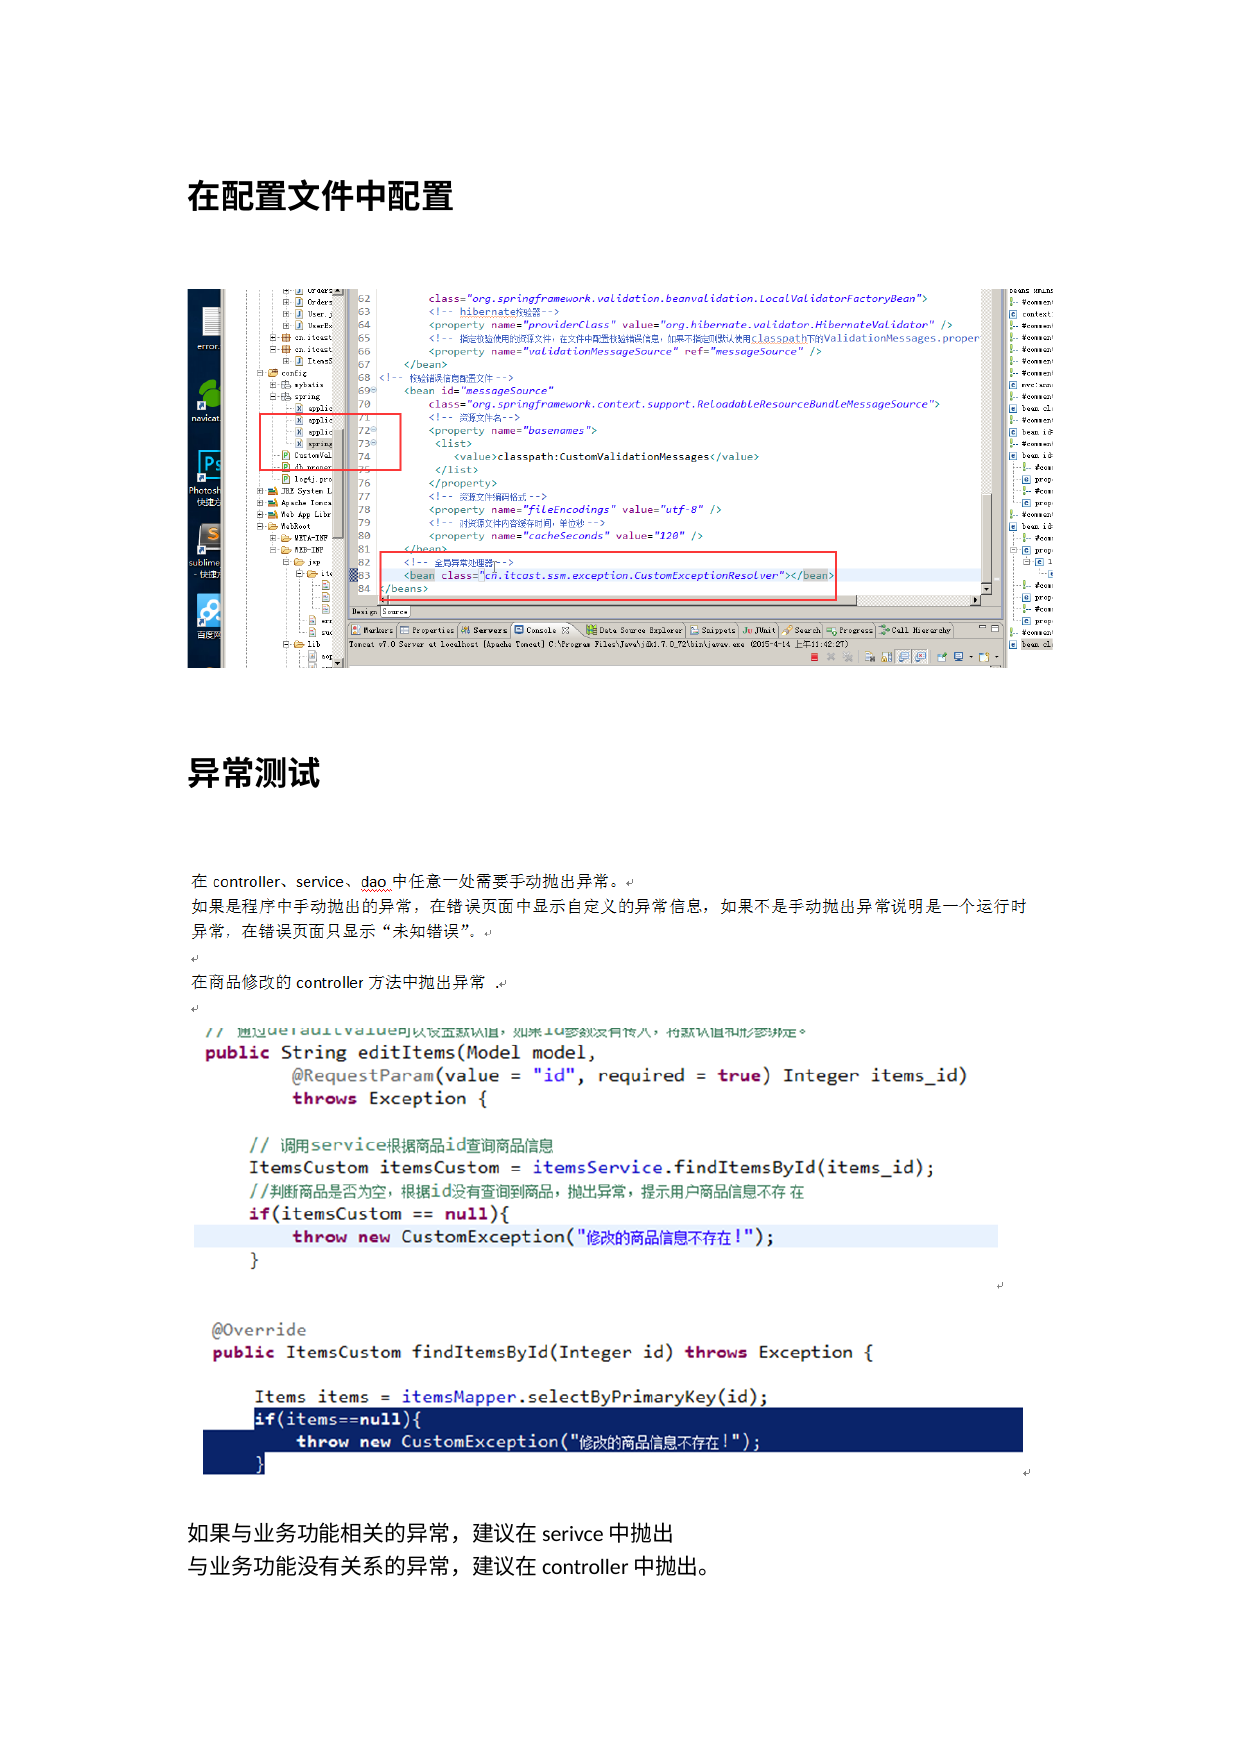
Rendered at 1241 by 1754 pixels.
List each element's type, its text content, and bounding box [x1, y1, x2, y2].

subtitle 在配置文件中配置 [187, 162, 1053, 227]
text 如果与业务功能相关的异常，建议在serivce中抛出 [187, 1516, 1053, 1548]
picture [187, 866, 1053, 1295]
picture [187, 1321, 1053, 1489]
picture [187, 289, 1053, 668]
text 与业务功能没有关系的异常，建议在controller中抛出。 [187, 1548, 1053, 1581]
subtitle 异常测试 [187, 739, 1053, 804]
